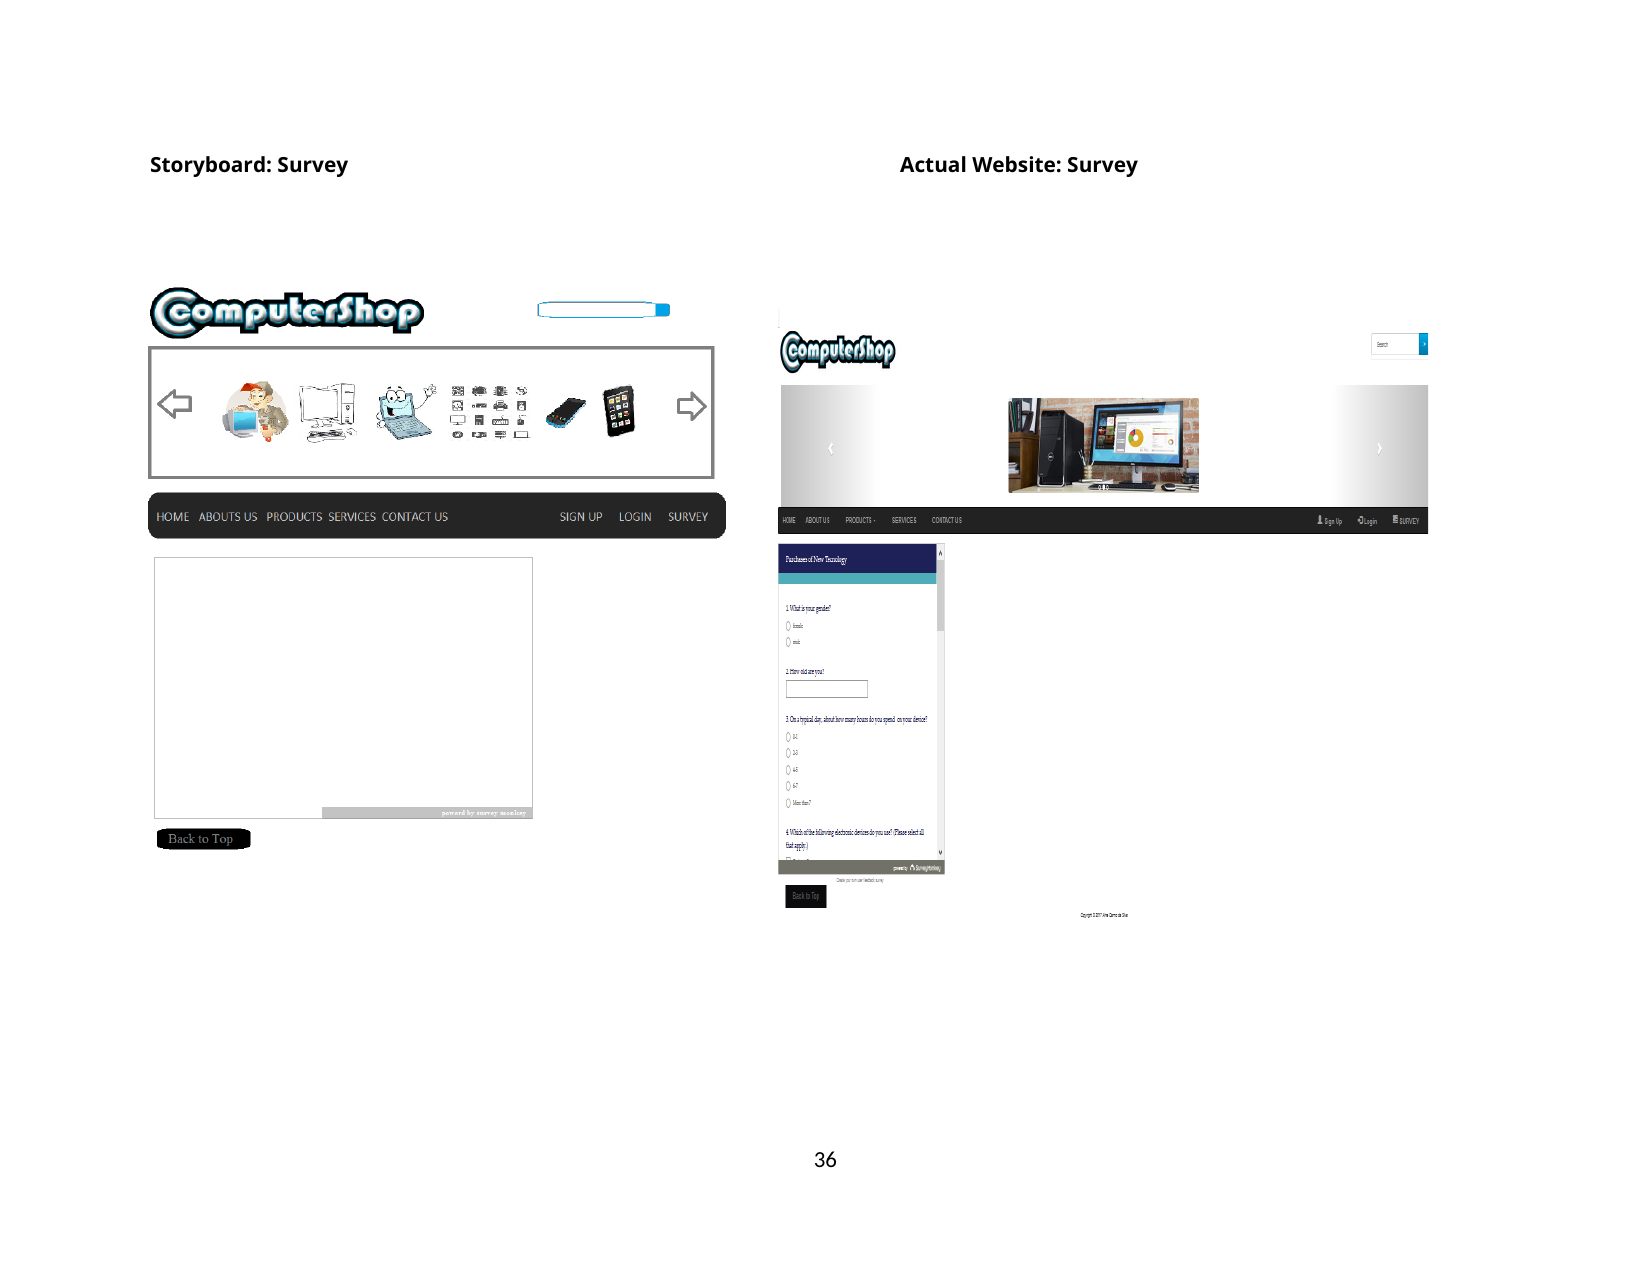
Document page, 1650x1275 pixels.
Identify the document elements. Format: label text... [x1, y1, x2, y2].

picture [146, 286, 762, 919]
text Storyboard: Survey Actual Website: Survey [150, 150, 1500, 178]
picture [778, 262, 1429, 947]
